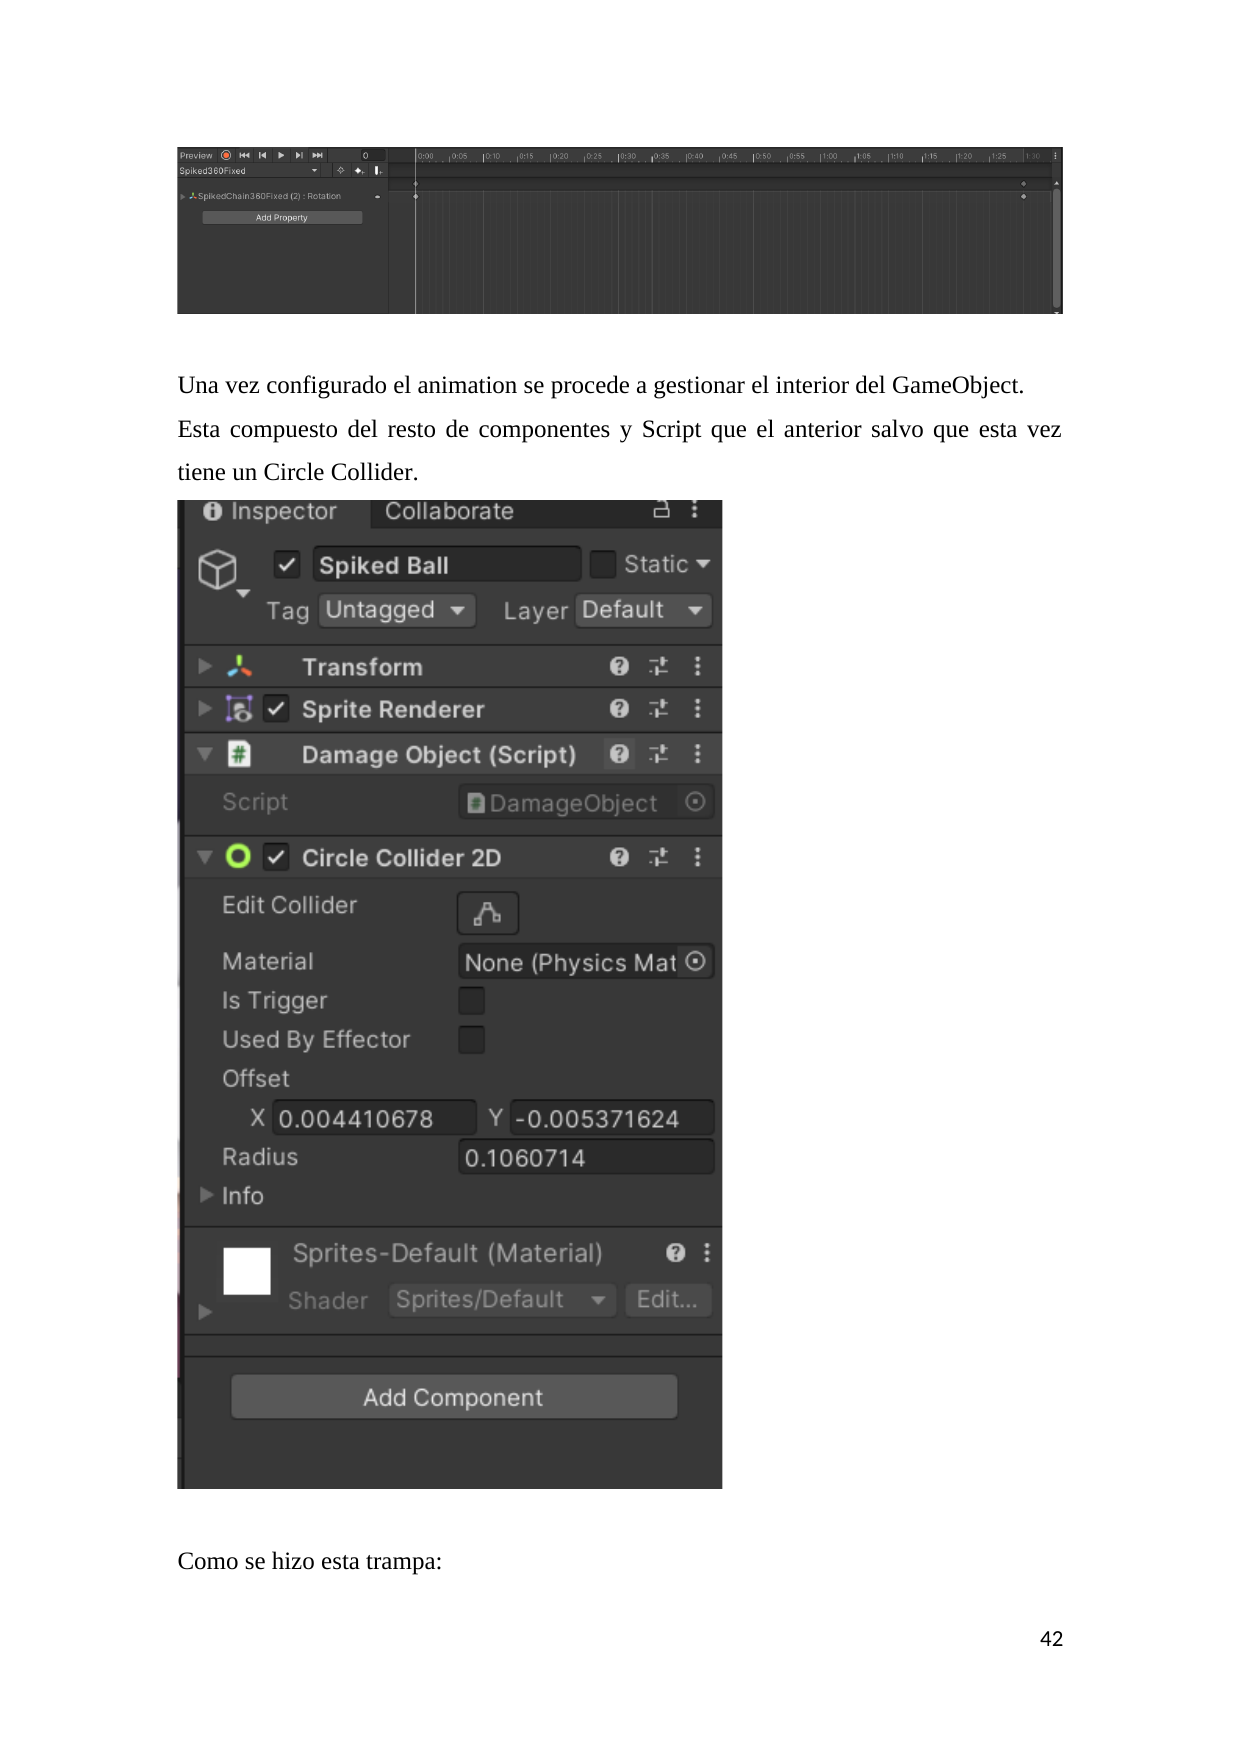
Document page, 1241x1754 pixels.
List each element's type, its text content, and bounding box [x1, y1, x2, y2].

text Esta compuesto del resto de componentes y Script que el anterior salvo que esta vez tiene un Circle Collider. [177, 414, 1063, 486]
picture [177, 147, 1063, 314]
text Como se hizo esta trampa: [177, 1546, 1063, 1575]
picture [177, 500, 723, 1489]
text Una vez configurado el animation se procede a gestionar el interior del GameObject. [177, 371, 1063, 399]
